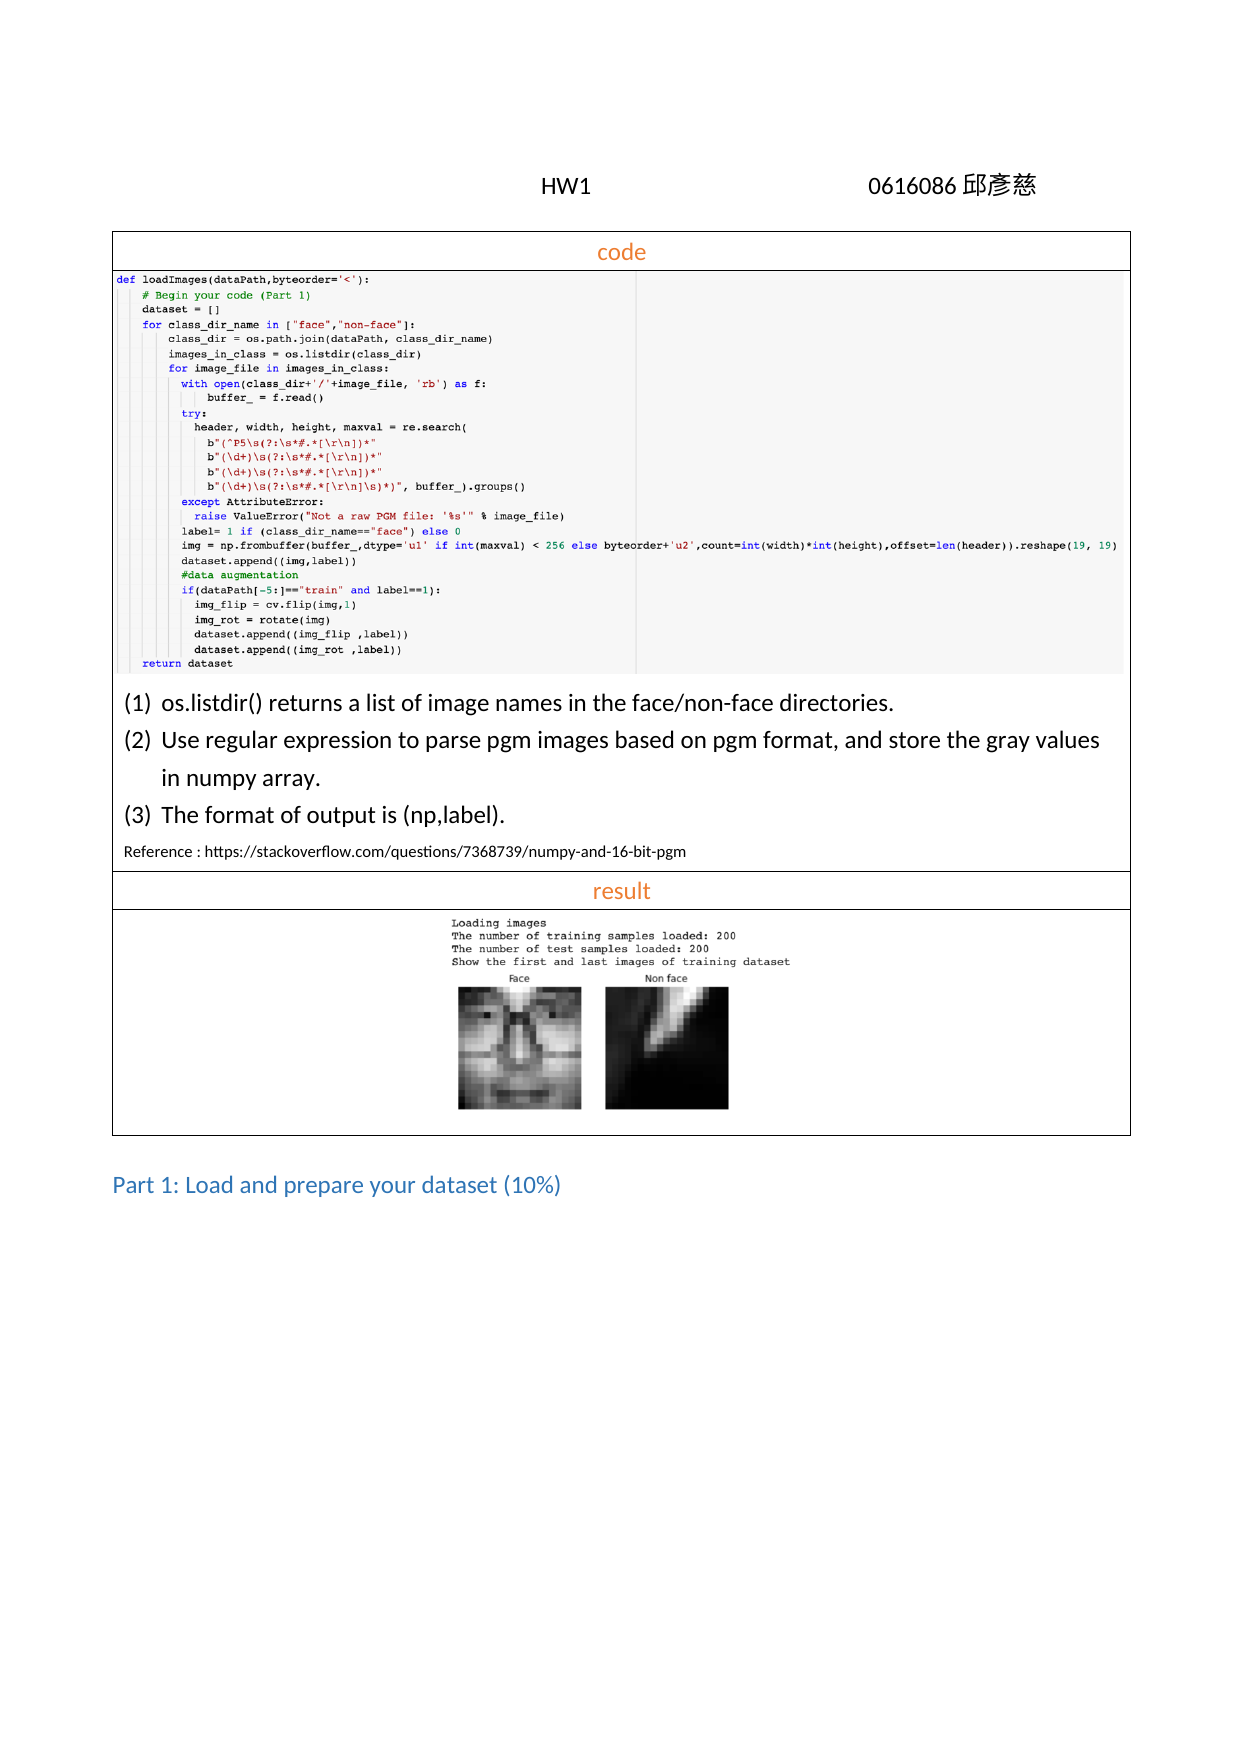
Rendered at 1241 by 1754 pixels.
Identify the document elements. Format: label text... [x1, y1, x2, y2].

text Part 1: Load and prepare your dataset (10%) [112, 1166, 1128, 1203]
table_cell result [113, 872, 1130, 909]
table_cell [113, 910, 1130, 1135]
table_cell os.listdir() returns a list of image names in the face/non-face directories. Use regular expression to parse pgm images based on pgm format, and store the gray values in numpy array. The format of output is (np,label). Reference : https://stackoverflow.com/questions/7368739/numpy-and-16-bit-pgm [113, 271, 1130, 871]
picture [114, 271, 1124, 674]
text HW1 0616086邱彥慈 [112, 164, 1128, 202]
picture [441, 910, 803, 1130]
table_header code [113, 232, 1130, 270]
